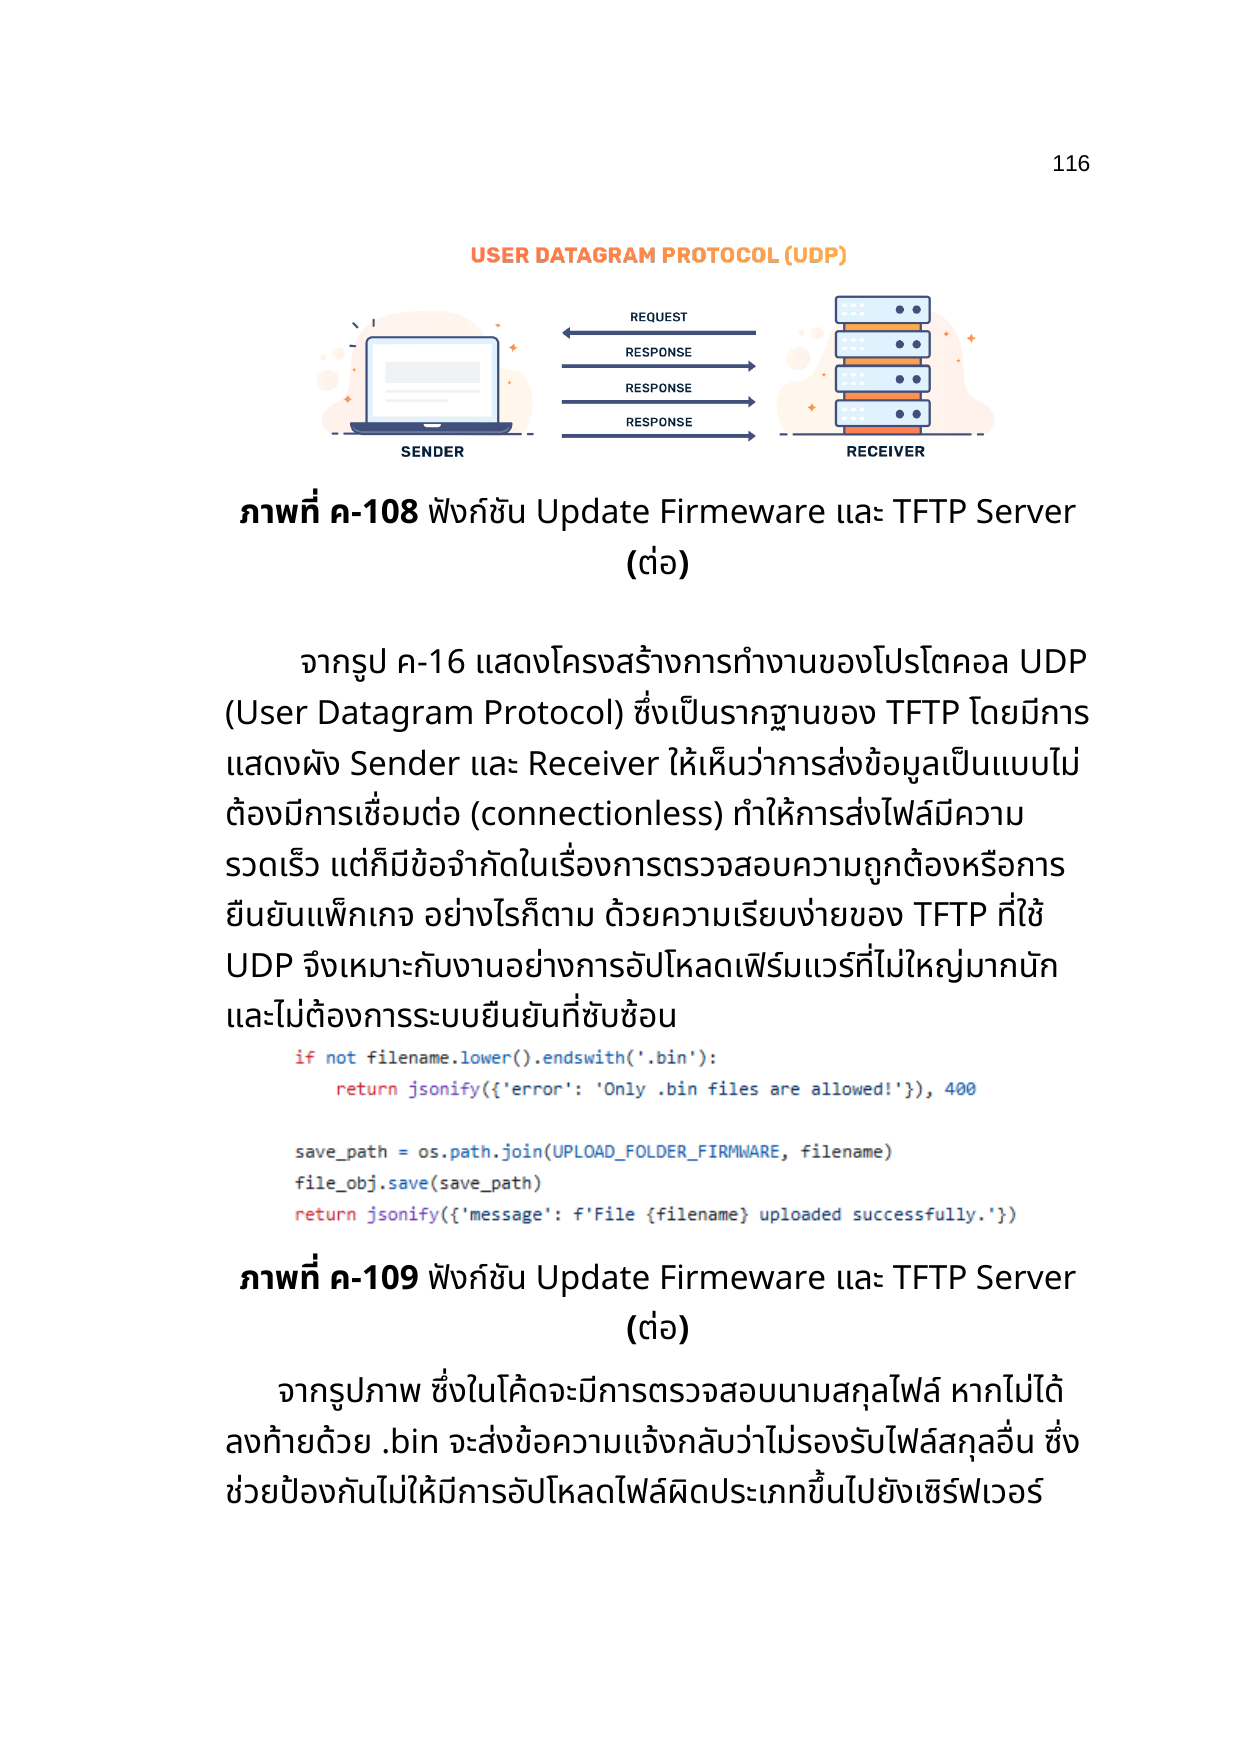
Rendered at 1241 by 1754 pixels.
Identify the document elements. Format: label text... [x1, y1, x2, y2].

text จากรูปภาพ ซึ่งในโค้ดจะมีการตรวจสอบนามสกุลไฟล์ หากไม่ได้ลงท้ายด้วย .bin จะส่งข้อความแจ้งกลับว่าไม่รองรับไฟล์สกุลอื่น ซึ่งช่วยป้องกันไม่ให้มีการอัปโหลดไฟล์ผิดประเภทขึ้นไปยังเซิร์ฟเวอร์ [225, 1367, 1090, 1519]
picture [288, 225, 1028, 476]
picture [277, 1042, 1039, 1241]
text จากรูป ค-16 แสดงโครงสร้างการทำงานของโปรโตคอล UDP (User Datagram Protocol) ซึ่งเป็นรากฐานของ TFTP โดยมีการแสดงผัง Sender และ Receiver ให้เห็นว่าการส่งข้อมูลเป็นแบบไม่ต้องมีการเชื่อมต่อ (connectionless) ทำให้การส่งไฟล์มีความรวดเร็ว แต่ก็มีข้อจำกัดในเรื่องการตรวจสอบความถูกต้องหรือการยืนยันแพ็กเกจ อย่างไรก็ตาม ด้วยความเรียบง่ายของ TFTP ที่ใช้ UDP จึงเหมาะกับงานอย่างการอัปโหลดเฟิร์มแวร์ที่ไม่ใหญ่มากนัก และไม่ต้องการระบบยืนยันที่ซับซ้อน [225, 638, 1090, 1043]
